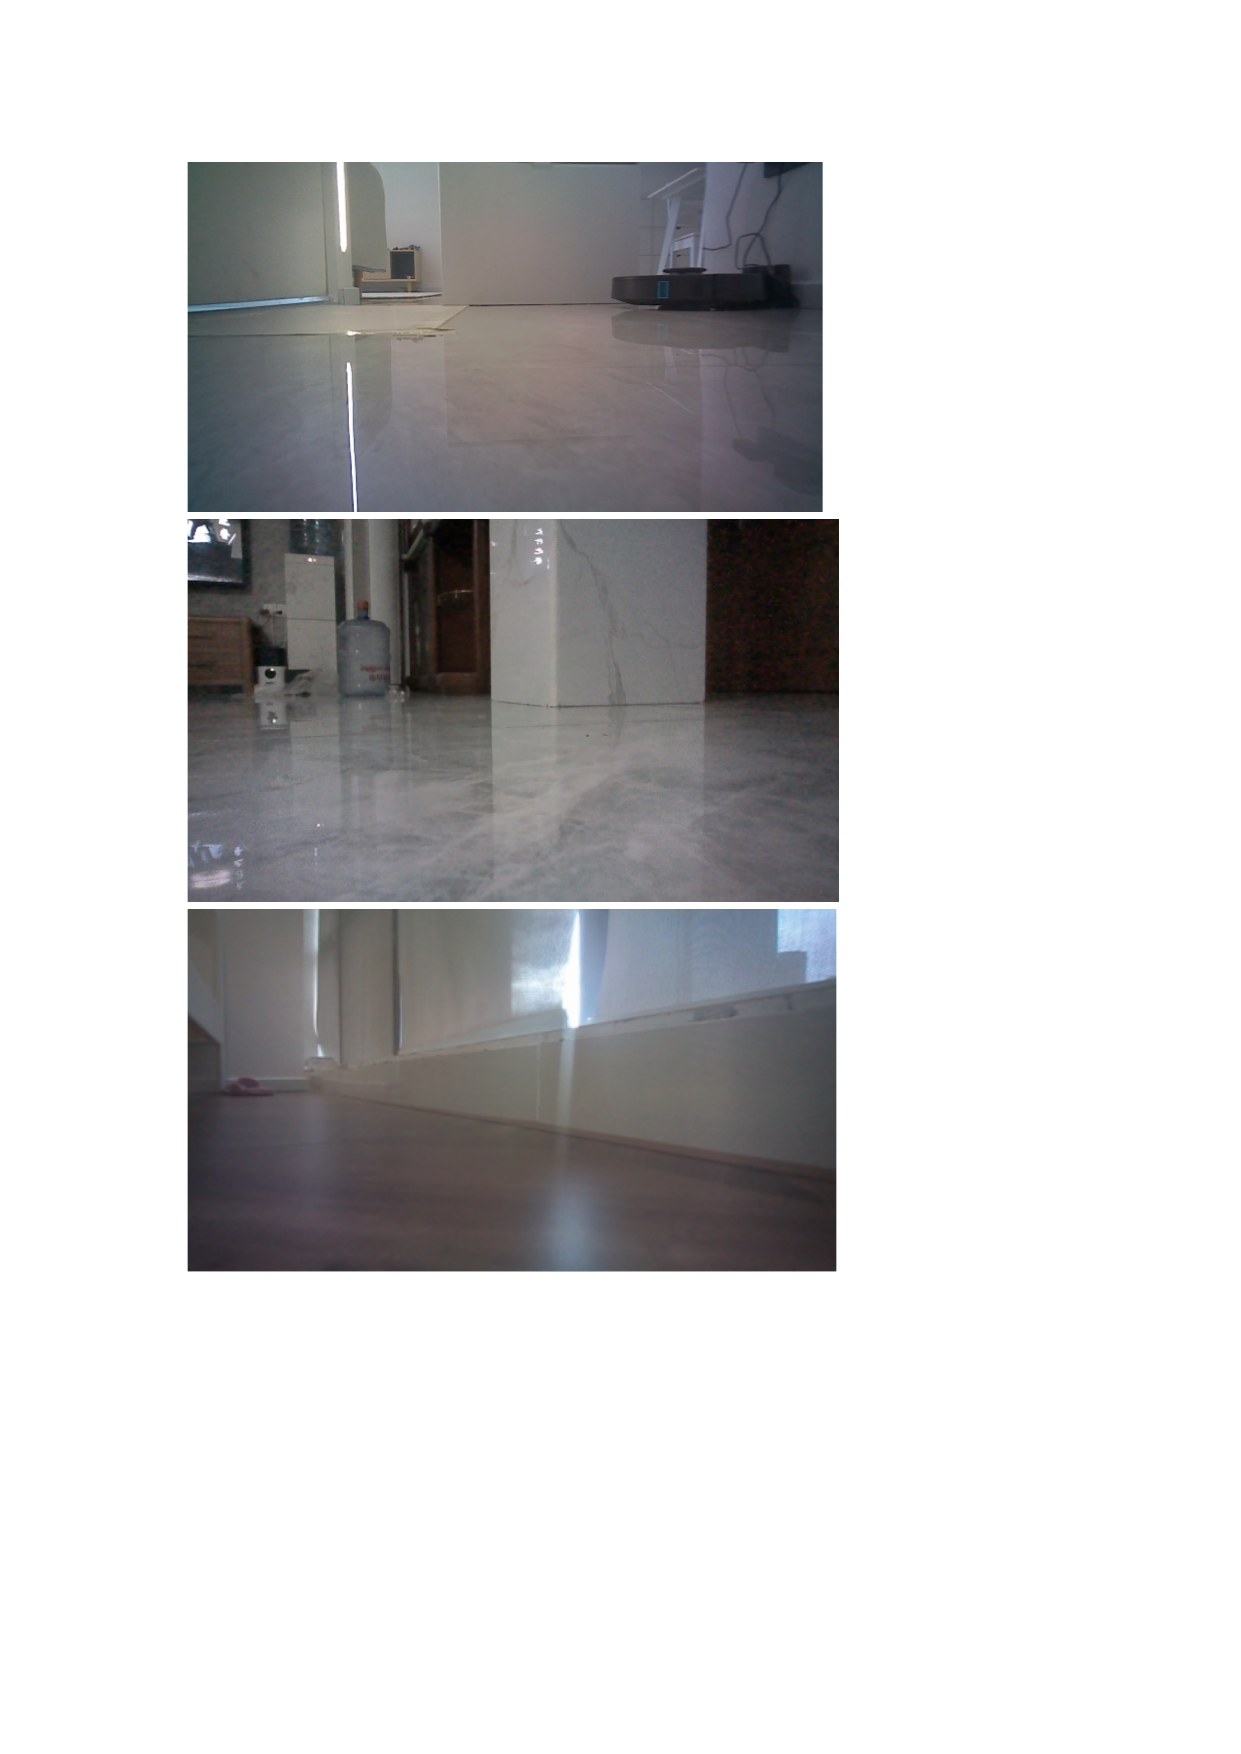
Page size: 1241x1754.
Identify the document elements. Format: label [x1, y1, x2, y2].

picture [187, 909, 837, 1273]
picture [187, 162, 823, 512]
picture [187, 519, 839, 902]
